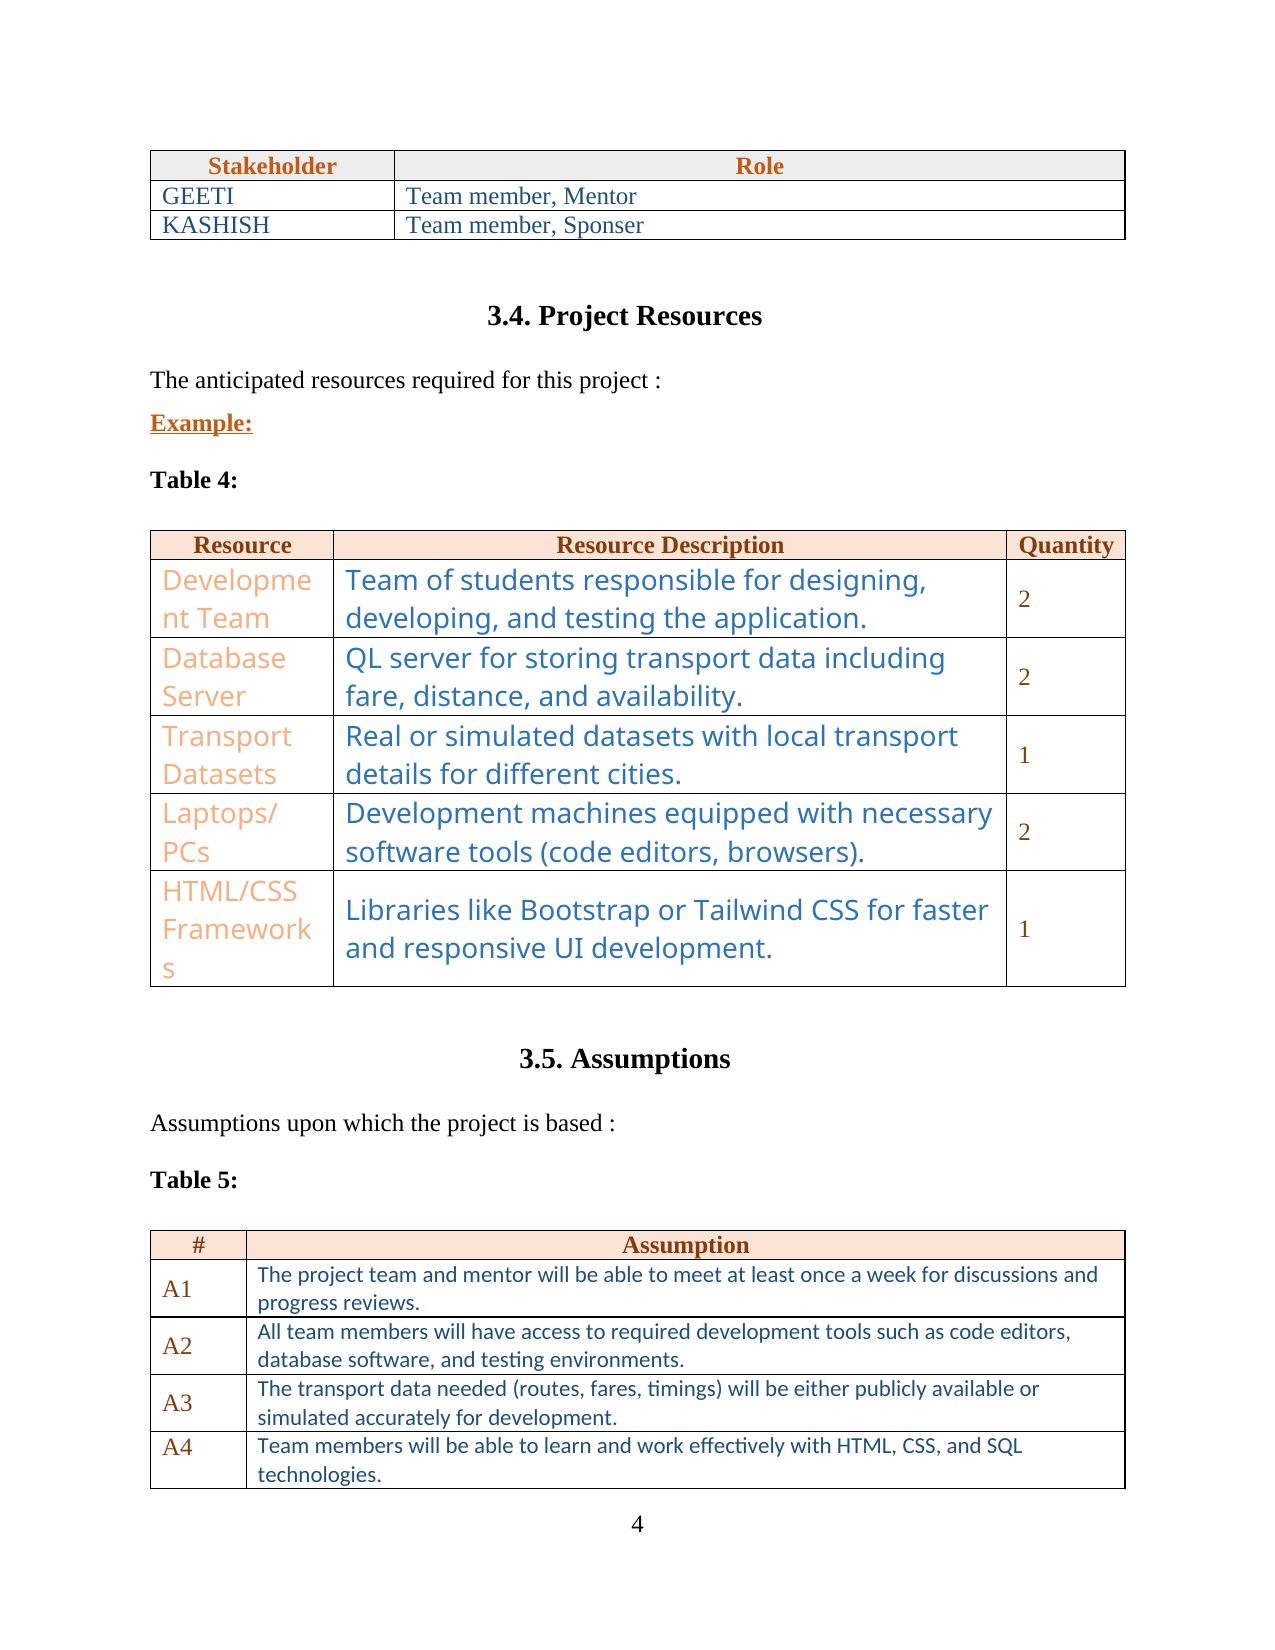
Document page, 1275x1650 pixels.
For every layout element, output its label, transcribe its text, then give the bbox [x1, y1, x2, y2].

table_header Assumption [247, 1231, 1124, 1259]
table_cell The transport data needed (routes, fares, timings) will be either publicly available or simulated accurately for development. [247, 1375, 1124, 1431]
text Example: [150, 408, 1125, 437]
table_cell A3 [151, 1375, 246, 1431]
table_cell Libraries like Bootstrap or Tailwind CSS for faster and responsive UI development. [334, 871, 1006, 986]
table_cell A4 [151, 1432, 246, 1488]
table_cell Team of students responsible for designing, developing, and testing the application. [334, 560, 1006, 637]
text Assumptions [150, 1041, 1125, 1074]
table_cell Development Team [151, 560, 333, 637]
table_header # [151, 1231, 246, 1259]
table_cell 2 [1007, 638, 1125, 715]
table_header Quantity [1007, 531, 1125, 559]
table_cell Transport Datasets [151, 716, 333, 792]
table_header Stakeholder [151, 151, 394, 180]
table_cell 1 [1007, 716, 1125, 792]
table_cell Team members will be able to learn and work effectively with HTML, CSS, and SQL technologies. [247, 1432, 1124, 1488]
table_cell Team member, Sponser [395, 211, 1124, 239]
table_cell Team member, Mentor [395, 181, 1124, 209]
table_cell 2 [1007, 560, 1125, 637]
table_cell The project team and mentor will be able to meet at least once a week for discussions and progress reviews. [247, 1260, 1124, 1316]
table_cell Development machines equipped with necessary software tools (code editors, browsers). [334, 794, 1006, 870]
table_cell Real or simulated datasets with local transport details for different cities. [334, 716, 1006, 792]
text Assumptions upon which the project is based : [150, 1108, 1125, 1137]
table_cell HTML/CSS Frameworks [151, 871, 333, 986]
table_cell GEETI [151, 181, 394, 209]
table_header Resource Description [334, 531, 1006, 559]
table_cell Laptops/PCs [151, 794, 333, 870]
table_cell Database Server [151, 638, 333, 715]
table_cell KASHISH [151, 211, 394, 239]
text Project Resources [150, 298, 1125, 331]
table_cell A1 [151, 1260, 246, 1316]
table_cell A2 [151, 1318, 246, 1373]
table_cell 2 [1007, 794, 1125, 870]
text The anticipated resources required for this project : [150, 365, 1125, 394]
table_cell QL server for storing transport data including fare, distance, and availability. [334, 638, 1006, 715]
table_cell 1 [1007, 871, 1125, 986]
table_header Role [395, 151, 1124, 180]
table_cell All team members will have access to required development tools such as code editors, database software, and testing environments. [247, 1318, 1124, 1373]
table_header Resource [151, 531, 333, 559]
